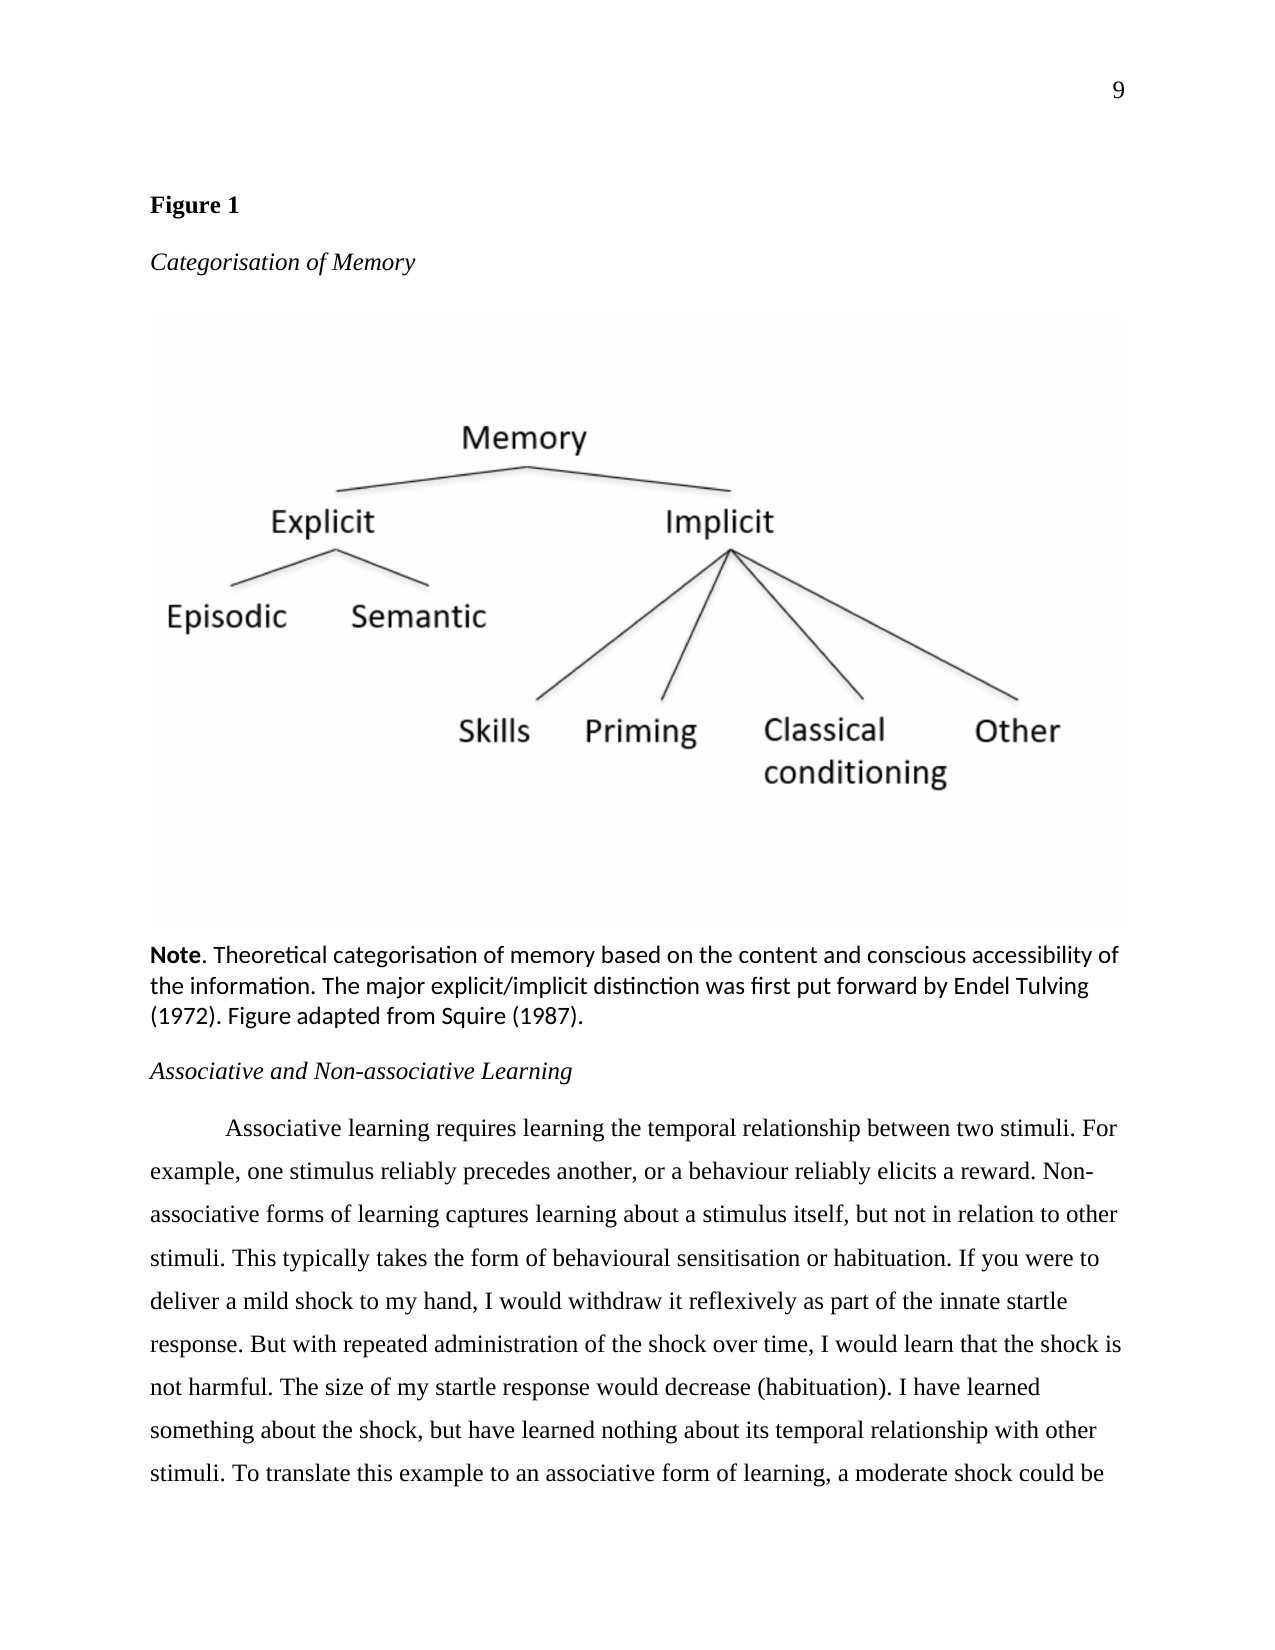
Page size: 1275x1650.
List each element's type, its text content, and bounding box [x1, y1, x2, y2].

picture [150, 317, 1125, 927]
subtitle Associative and Non-associative Learning [150, 1056, 1125, 1084]
text Categorisation of Memory [150, 247, 1125, 276]
title Figure 1 [150, 190, 1125, 219]
text Note. Theoretical categorisation of memory based on the content and conscious accessibility of the information. The major explicit/implicit distinction was first put forward by Endel Tulving (1972). Figure adapted from Squire (1987). [150, 939, 1125, 1031]
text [150, 1113, 1125, 1487]
